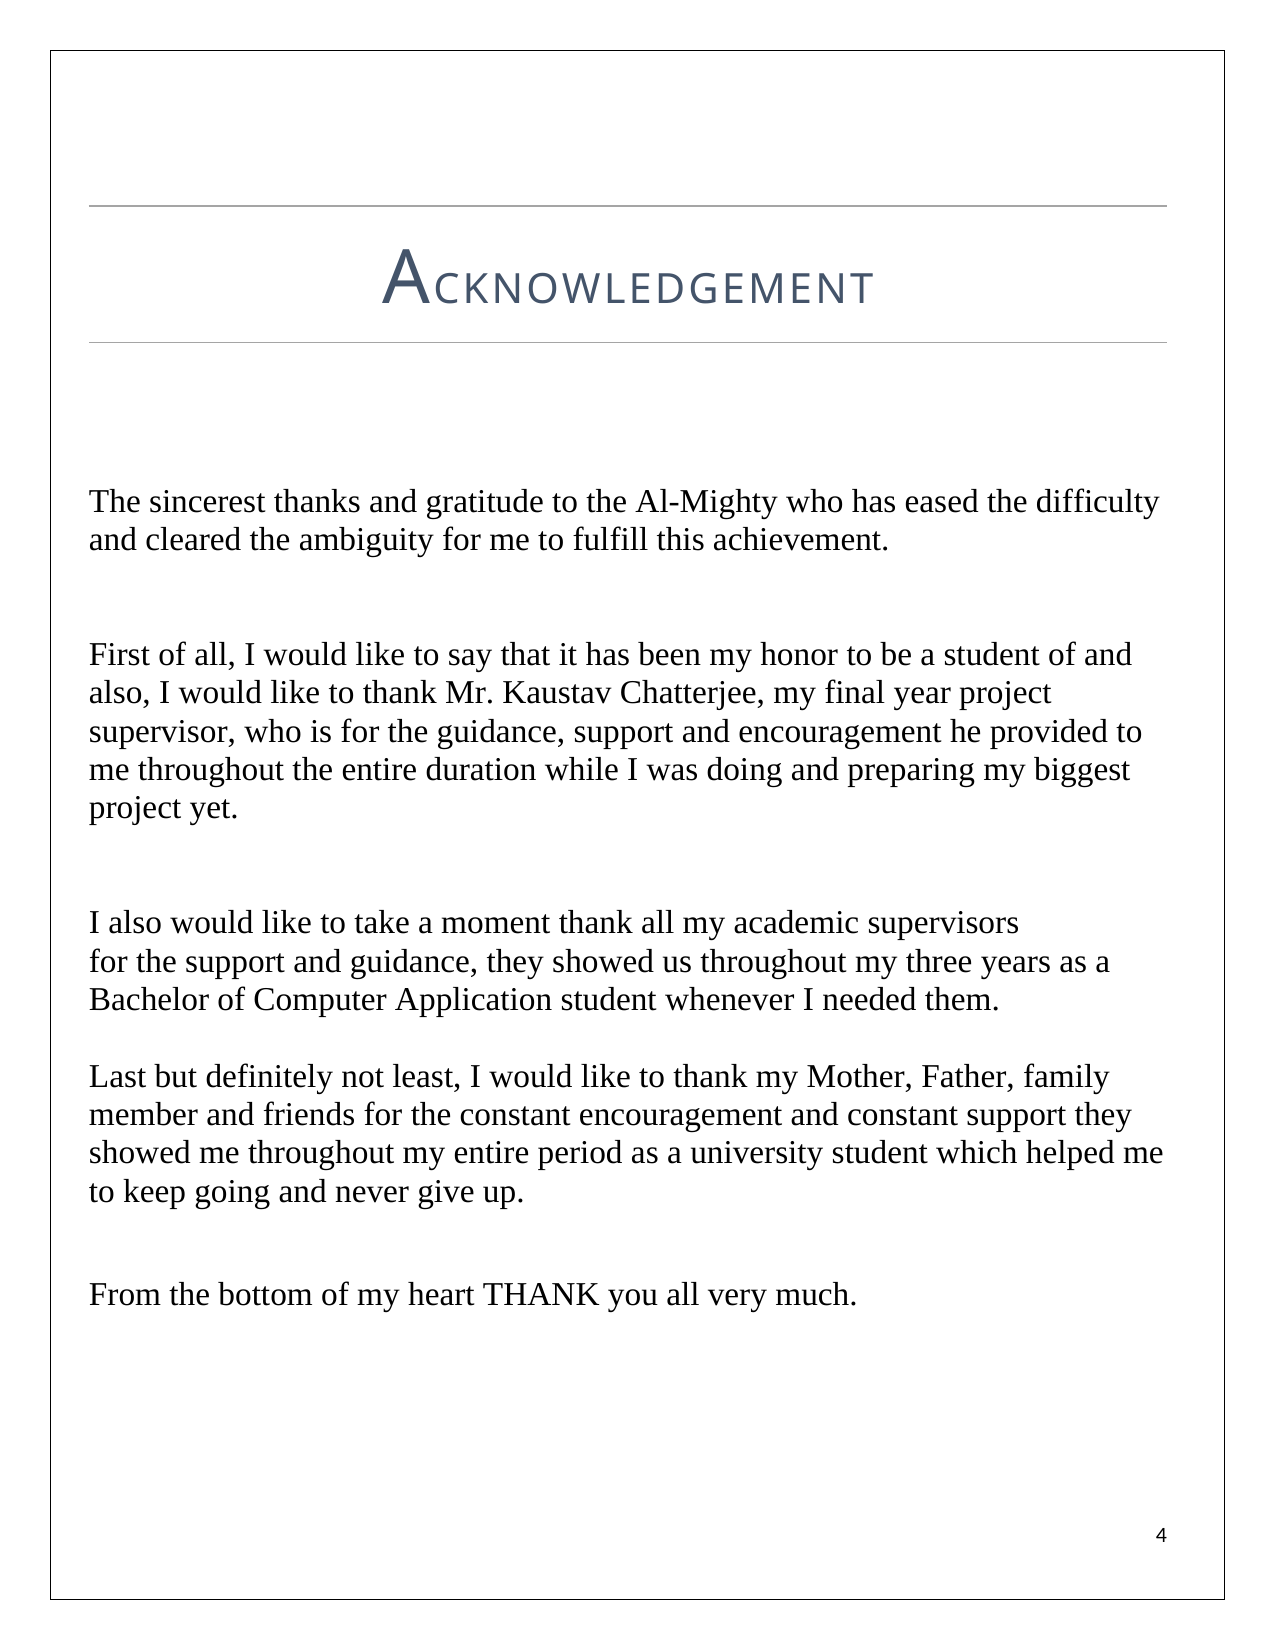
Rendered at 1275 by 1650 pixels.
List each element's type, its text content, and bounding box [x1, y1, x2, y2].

text First of all, I would like to say that it has been my honor to be a student of and also, I would like to thank Mr. Kaustav Chatterjee, my final year project supervisor, who is for the guidance, support and encouragement he provided to me throughout the entire duration while I was doing and preparing my biggest project yet. [89, 634, 1167, 826]
text Last but definitely not least, I would like to thank my Mother, Father, family member and friends for the constant encouragement and constant support they showed me throughout my entire period as a university student which helped me to keep going and never give up. [89, 1056, 1167, 1209]
text The sincerest thanks and gratitude to the Al-Mighty who has eased the difficulty and cleared the ambiguity for me to fulfill this achievement. [89, 481, 1167, 558]
text I also would like to take a moment thank all my academic supervisors [89, 903, 1167, 941]
title ACKNOWLEDGEMENT [89, 207, 1167, 342]
text From the bottom of my heart THANK you all very much. [89, 1274, 1167, 1312]
text for the support and guidance, they showed us throughout my three years as a Bachelor of Computer Application student whenever I needed them. [89, 941, 1167, 1018]
